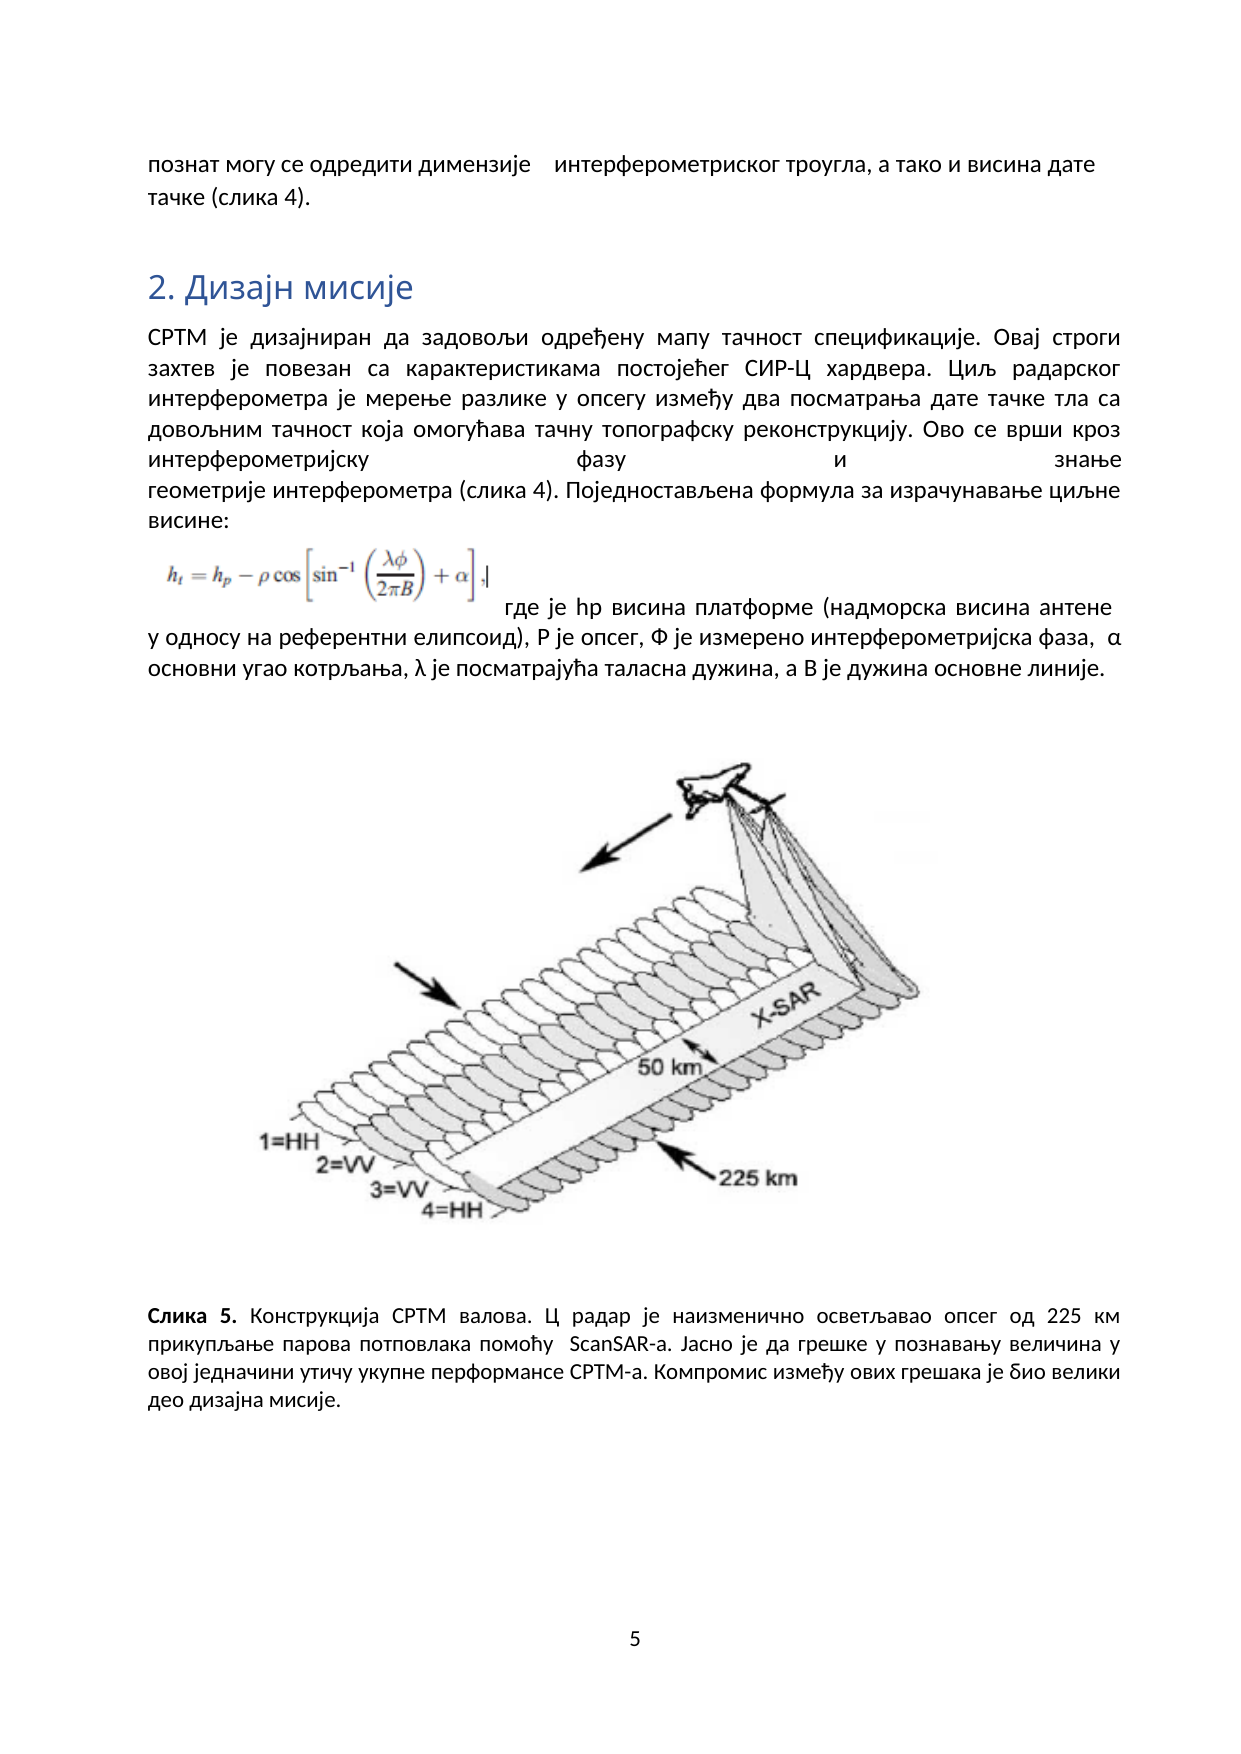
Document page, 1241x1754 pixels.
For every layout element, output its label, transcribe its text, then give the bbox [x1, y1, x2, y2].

picture [237, 714, 992, 1249]
text где је hp висина платформе (надморска висина антене у односу на референтни елипсоид), P је опсег, Ф је измерено интерферометријска фаза, α основни угао котрљања, λ је посматрајућа таласна дужина, а B је дужина основне линије. [148, 591, 1122, 682]
text СРТМ је дизајниран да задовољи одређену мапу тачност спецификације. Овај строги захтев је повезан са карактеристикама постојећег СИР-Ц хардвера. Циљ радарског интерферометра је мерење разлике у опсегу између два посматрања дате тачке тла са довољним тачност која омогућава тачну топографску реконструкцију. Ово се врши кроз интерферометријску фазу и знање геометрије интерферометра (слика 4). Поједностављена формула за израчунавање циљне висине: [148, 321, 1122, 535]
picture [147, 539, 496, 618]
text Слика 5. Конструкција СРТМ валова. Ц радар је наизменично осветљавао опсег од 225 км прикупљање парова потповлака помоћу ScanSAR-а. Јасно је да грешке у познавању величина у овој једначини утичу укупне перформансе СРТМ-а. Компромис између ових грешака је био велики део дизајна мисије. [148, 1301, 1122, 1413]
subtitle Дизајн мисије [148, 263, 1122, 309]
